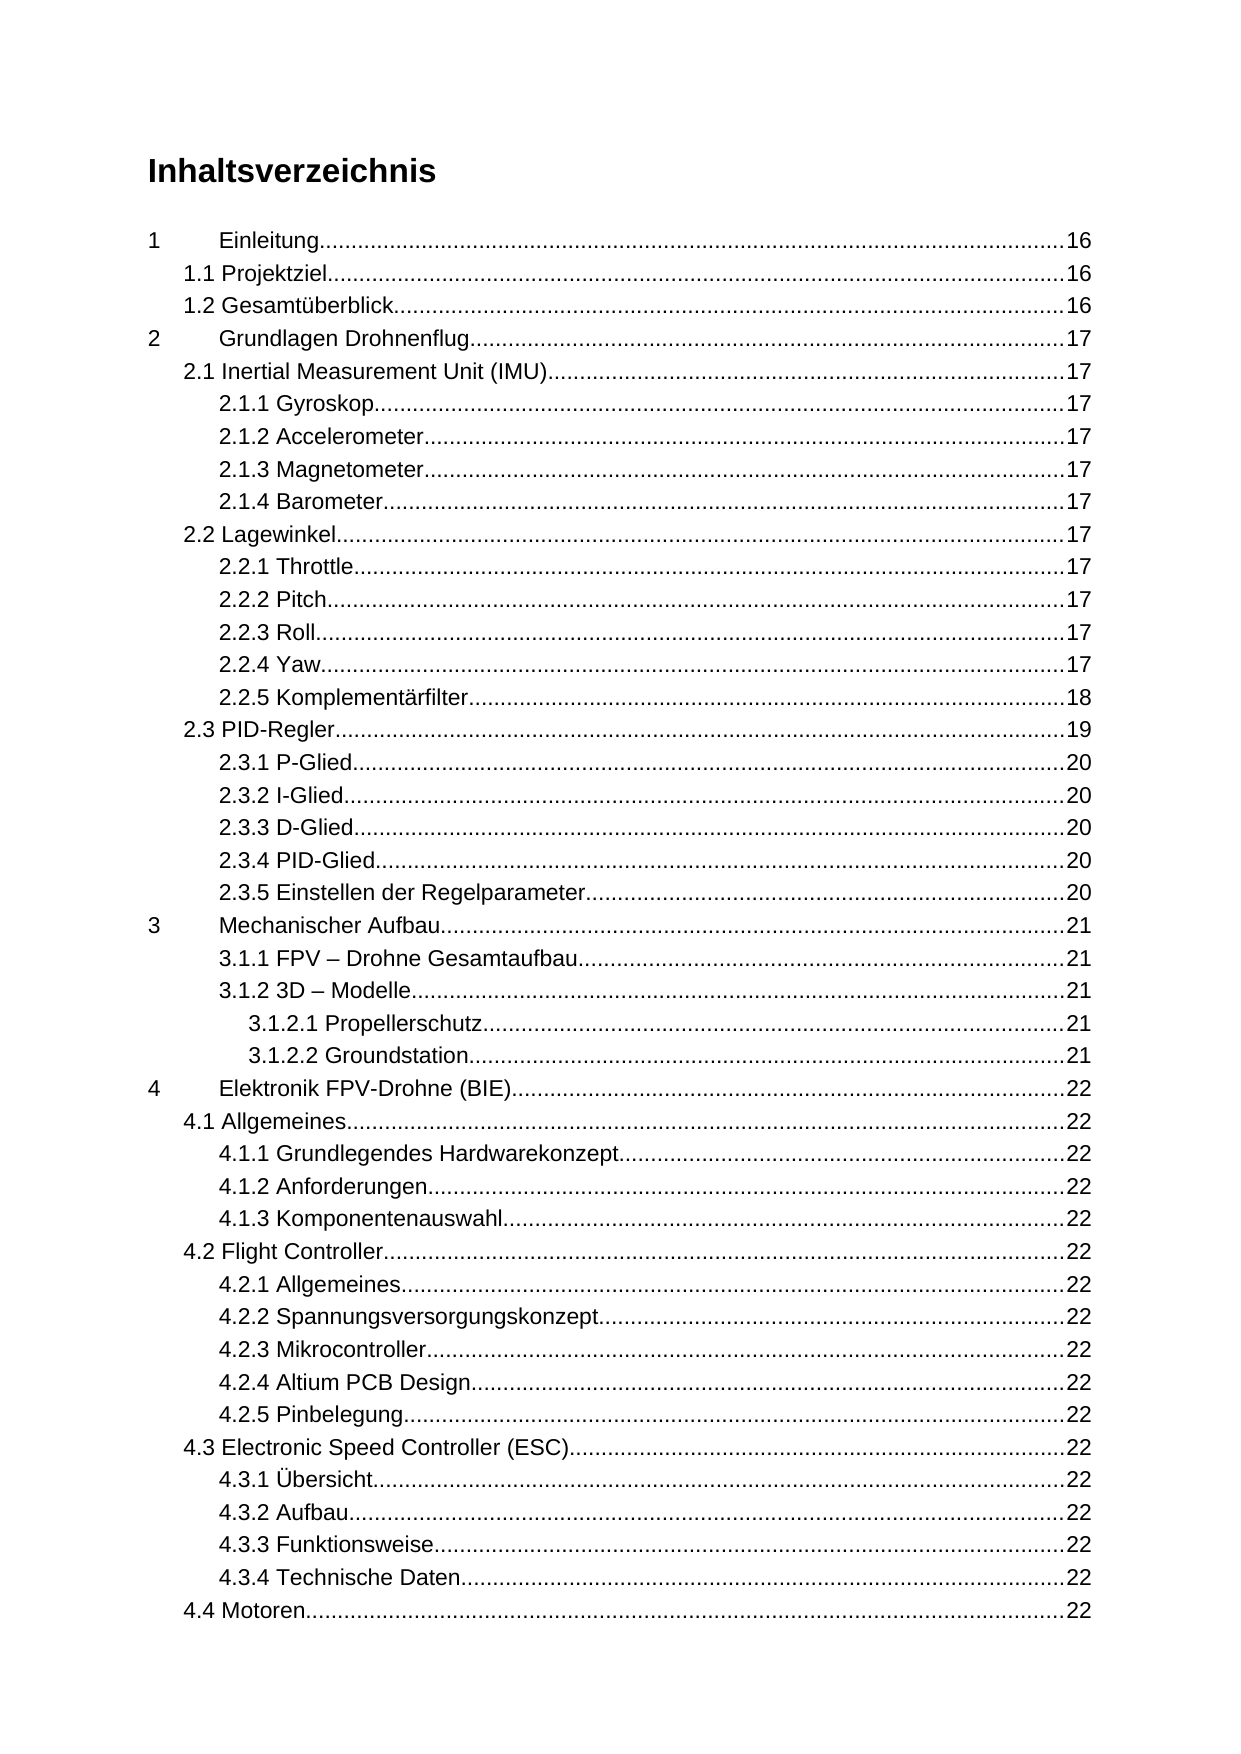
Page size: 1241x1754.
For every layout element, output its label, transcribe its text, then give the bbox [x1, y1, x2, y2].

text 2.3 PID-Regler 19 [183, 716, 1092, 743]
text 2.1.1 Gyroskop 17 [218, 390, 1092, 417]
text 1 Einleitung 16 [148, 227, 1092, 254]
text 4.1.1 Grundlegendes Hardwarekonzept 22 [218, 1140, 1092, 1167]
text 1.1 Projektziel 16 [183, 260, 1092, 286]
text 2.2.1 Throttle 17 [218, 553, 1092, 580]
text 4.1 Allgemeines 22 [183, 1108, 1092, 1134]
text 2.2.3 Roll 17 [218, 618, 1092, 645]
text 2.3.5 Einstellen der Regelparameter 20 [218, 879, 1092, 906]
text 2.1 Inertial Measurement Unit (IMU) 17 [183, 358, 1092, 384]
text 4.3.2 Aufbau 22 [218, 1499, 1092, 1525]
text 2.3.2 I-Glied 20 [218, 782, 1092, 808]
text 2.1.2 Accelerometer 17 [218, 423, 1092, 449]
text 4.2 Flight Controller 22 [183, 1238, 1092, 1264]
text 4.3.3 Funktionsweise 22 [218, 1531, 1092, 1558]
text 2.2.4 Yaw 17 [218, 651, 1092, 677]
text 4.4 Motoren 22 [183, 1597, 1092, 1623]
text 3 Mechanischer Aufbau 21 [148, 912, 1092, 938]
text 2.1.3 Magnetometer 17 [218, 456, 1092, 482]
text 1.2 Gesamtüberblick 16 [183, 292, 1092, 319]
text 2.3.4 PID-Glied 20 [218, 847, 1092, 873]
text 4.2.3 Mikrocontroller 22 [218, 1336, 1092, 1362]
text 4.2.1 Allgemeines 22 [218, 1271, 1092, 1297]
text 2.1.4 Barometer 17 [218, 488, 1092, 514]
text 4.1.2 Anforderungen 22 [218, 1173, 1092, 1199]
text 3.1.2.1 Propellerschutz 21 [248, 1010, 1092, 1036]
text 2.3.3 D-Glied 20 [218, 814, 1092, 841]
text 4.2.5 Pinbelegung 22 [218, 1401, 1092, 1427]
text 3.1.2 3D – Modelle 21 [218, 977, 1092, 1003]
text 2.2 Lagewinkel 17 [183, 521, 1092, 547]
text 4.1.3 Komponentenauswahl 22 [218, 1205, 1092, 1232]
text 4.3.4 Technische Daten 22 [218, 1564, 1092, 1590]
text 3.1.1 FPV – Drohne Gesamtaufbau 21 [218, 944, 1092, 971]
text 2 Grundlagen Drohnenflug 17 [148, 325, 1092, 351]
text 4.2.2 Spannungsversorgungskonzept 22 [218, 1303, 1092, 1329]
text 4.3 Electronic Speed Controller (ESC) 22 [183, 1434, 1092, 1460]
text 2.2.2 Pitch 17 [218, 586, 1092, 612]
text 2.3.1 P-Glied 20 [218, 749, 1092, 775]
text 2.2.5 Komplementärfilter 18 [218, 684, 1092, 710]
text 4.3.1 Übersicht 22 [218, 1466, 1092, 1493]
text 4.2.4 Altium PCB Design 22 [218, 1368, 1092, 1395]
text Inhaltsverzeichnis [148, 151, 1092, 190]
text 4 Elektronik FPV-Drohne (BIE) 22 [148, 1075, 1092, 1101]
text 3.1.2.2 Groundstation 21 [248, 1042, 1092, 1069]
